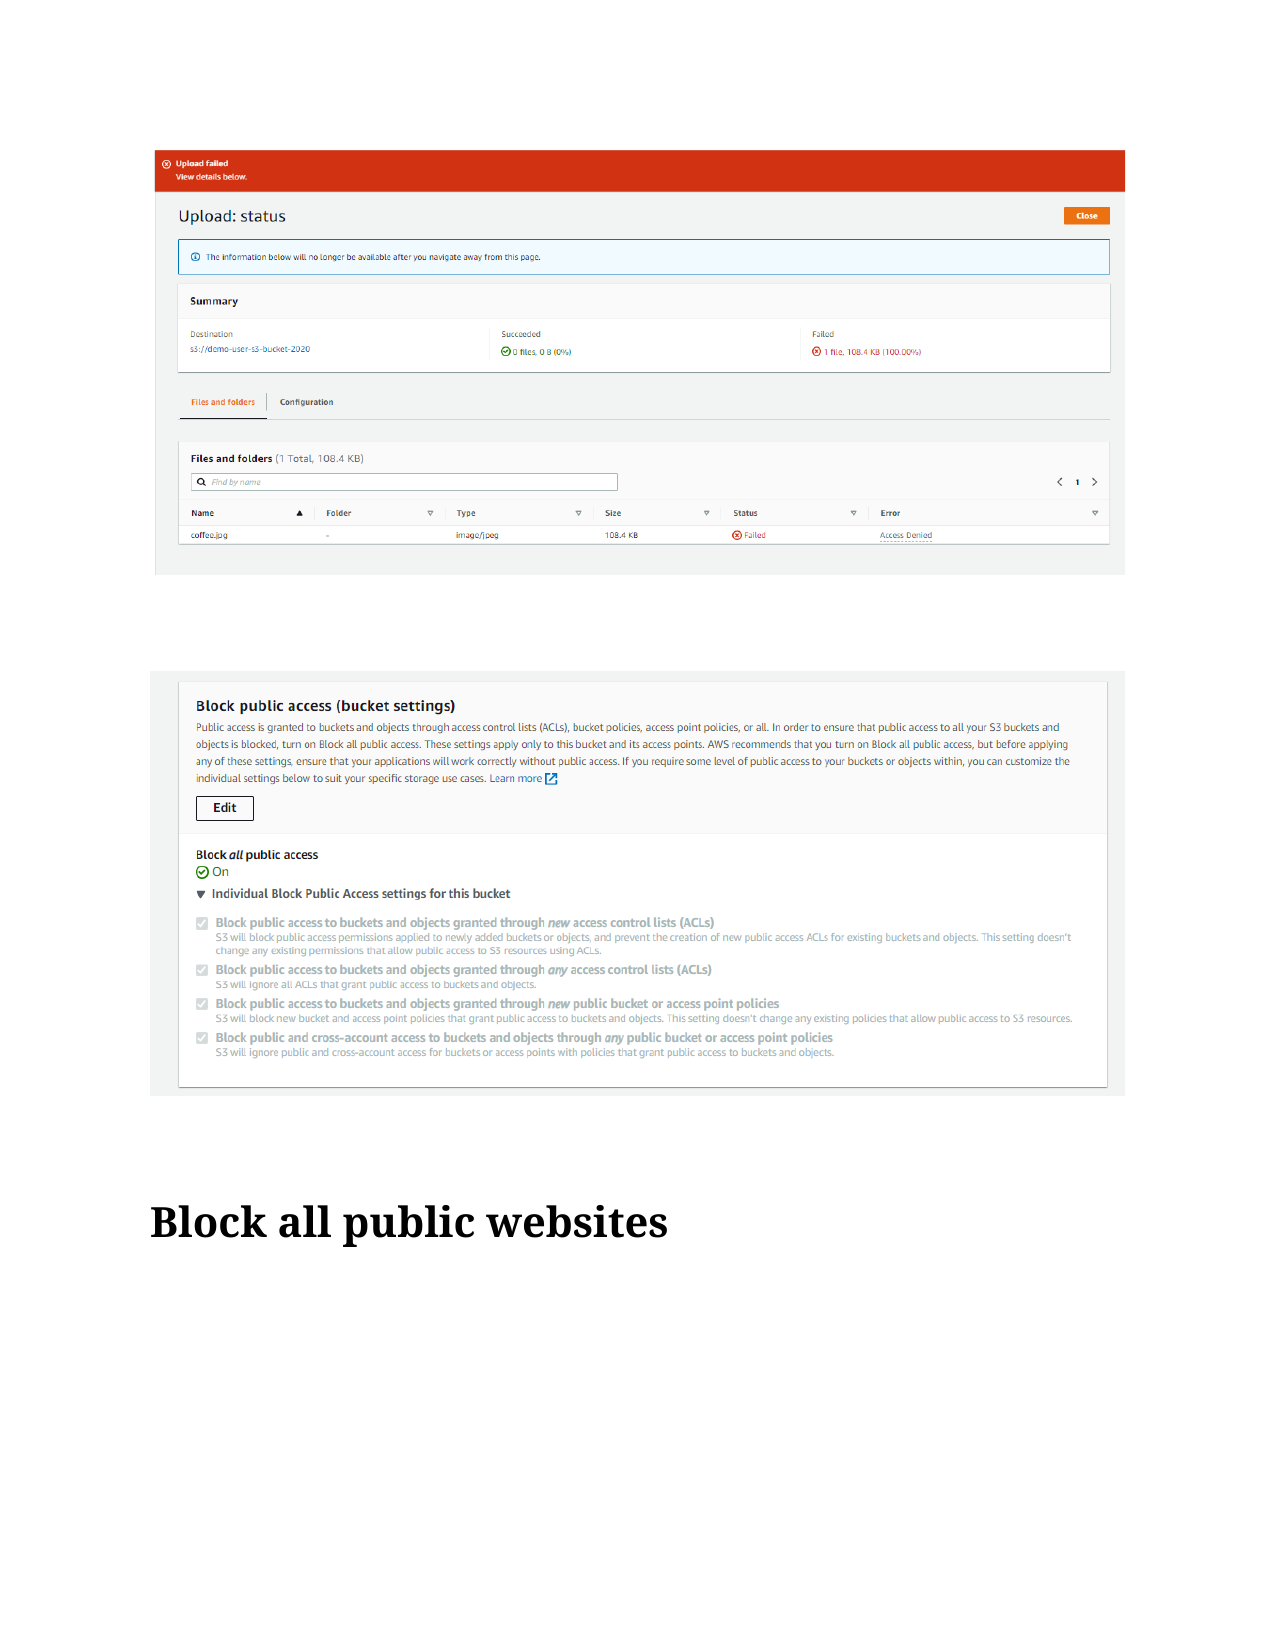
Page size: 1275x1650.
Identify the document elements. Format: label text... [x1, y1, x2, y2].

text Block all public websites [150, 1192, 1125, 1249]
picture [150, 671, 1125, 1096]
picture [150, 150, 1125, 575]
